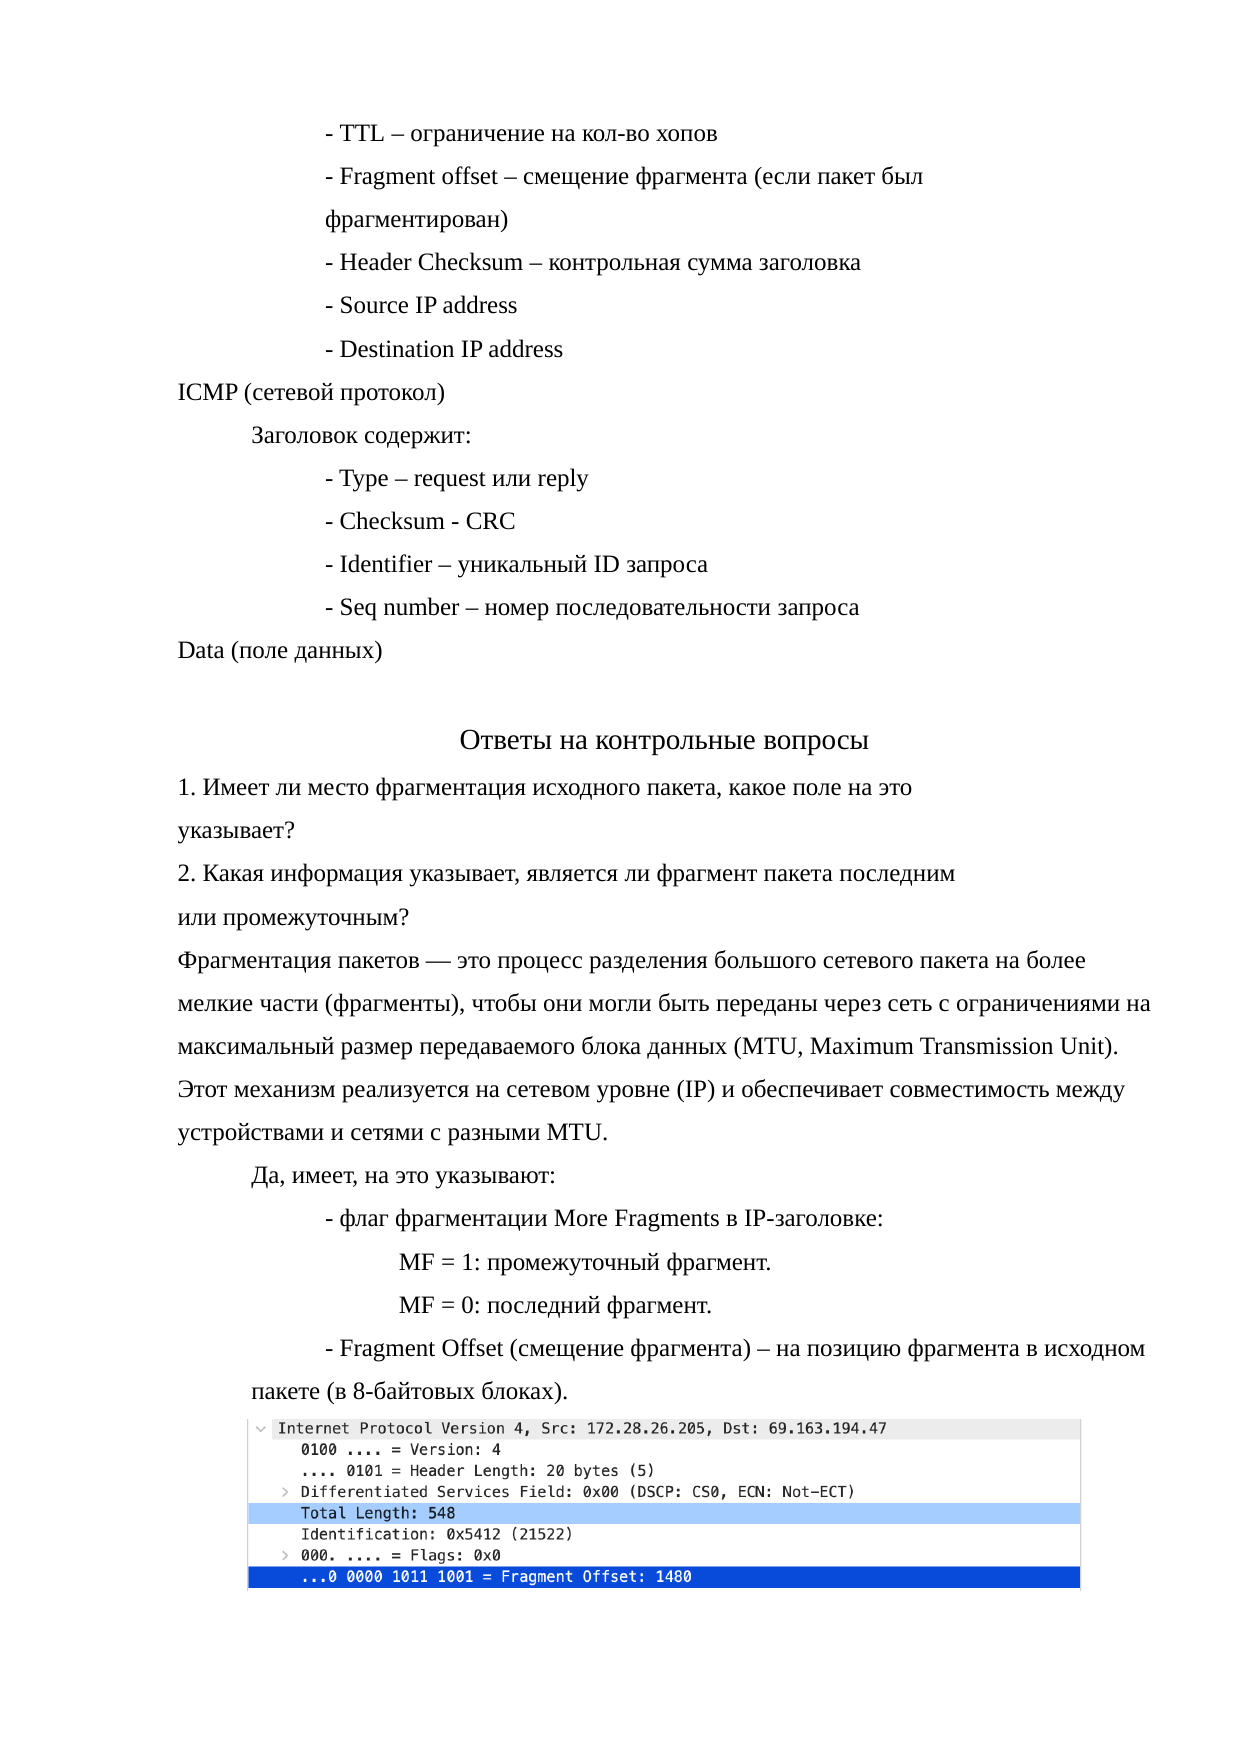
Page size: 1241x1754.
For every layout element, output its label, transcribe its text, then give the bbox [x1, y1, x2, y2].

text или промежуточным? [177, 902, 1152, 930]
text 1. Имеет ли место фрагментация исходного пакета, какое поле на это [177, 772, 1152, 801]
text указывает? [177, 815, 1152, 844]
text Data (поле данных) [177, 636, 1152, 664]
text - Fragment offset – смещение фрагмента (если пакет был [325, 161, 1152, 190]
text Заголовок содержит: [177, 420, 1152, 449]
text - флаг фрагментации More Fragments в IP-заголовке: [251, 1203, 1152, 1232]
text Да, имеет, на это указывают: [251, 1160, 1152, 1189]
text - Source IP address [325, 291, 1152, 319]
text - Identifier – уникальный ID запроса [325, 549, 1152, 578]
picture [247, 1419, 1082, 1591]
text Фрагментация пакетов — это процесс разделения большого сетевого пакета на более мелкие части (фрагменты), чтобы они могли быть переданы через сеть с ограничениями на максимальный размер передаваемого блока данных (MTU, Maximum Transmission Unit). Этот механизм реализуется на сетевом уровне (IP) и обеспечивает совместимость между устройствами и сетями с разными MTU. [177, 945, 1152, 1146]
text - Destination IP address [325, 334, 1152, 362]
text - Checksum - CRC [325, 506, 1152, 535]
text - Seq number – номер последовательности запроса [325, 592, 1152, 621]
text - Header Checksum – контрольная сумма заголовка [325, 247, 1152, 276]
text MF = 1: промежуточный фрагмент. [398, 1247, 1152, 1275]
subtitle Ответы на контрольные вопросы [177, 722, 1152, 755]
text 2. Какая информация указывает, является ли фрагмент пакета последним [177, 858, 1152, 887]
text MF = 0: последний фрагмент. [398, 1290, 1152, 1318]
text ICMP (сетевой протокол) [177, 377, 1152, 406]
text фрагментирован) [325, 204, 1152, 233]
text - Fragment Offset (смещение фрагмента) – на позицию фрагмента в исходном пакете (в 8-байтовых блоках). [251, 1333, 1152, 1405]
text - TTL – ограничение на кол-во хопов [325, 118, 1152, 147]
text - Type – request или reply [325, 463, 1152, 492]
